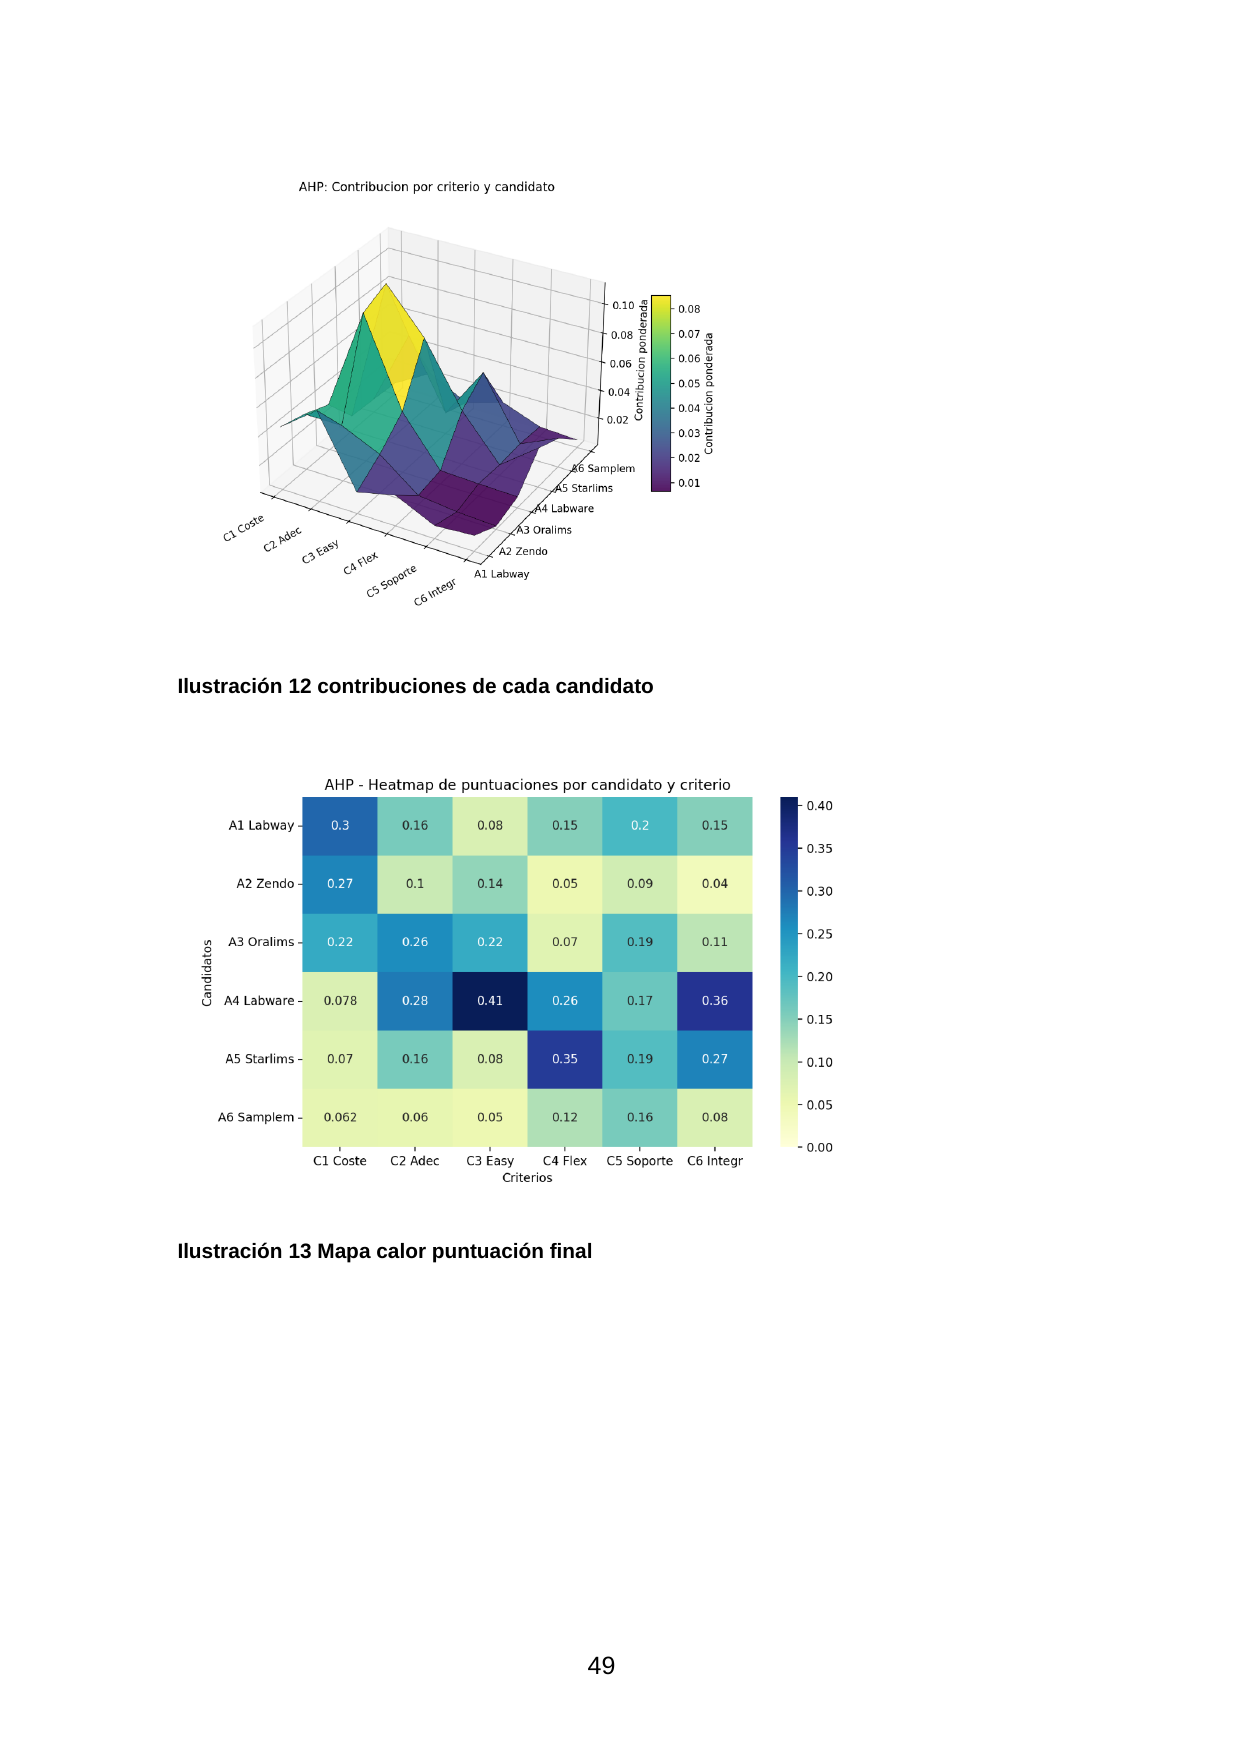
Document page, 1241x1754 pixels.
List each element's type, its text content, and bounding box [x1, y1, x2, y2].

picture [177, 147, 753, 649]
picture [177, 751, 878, 1215]
